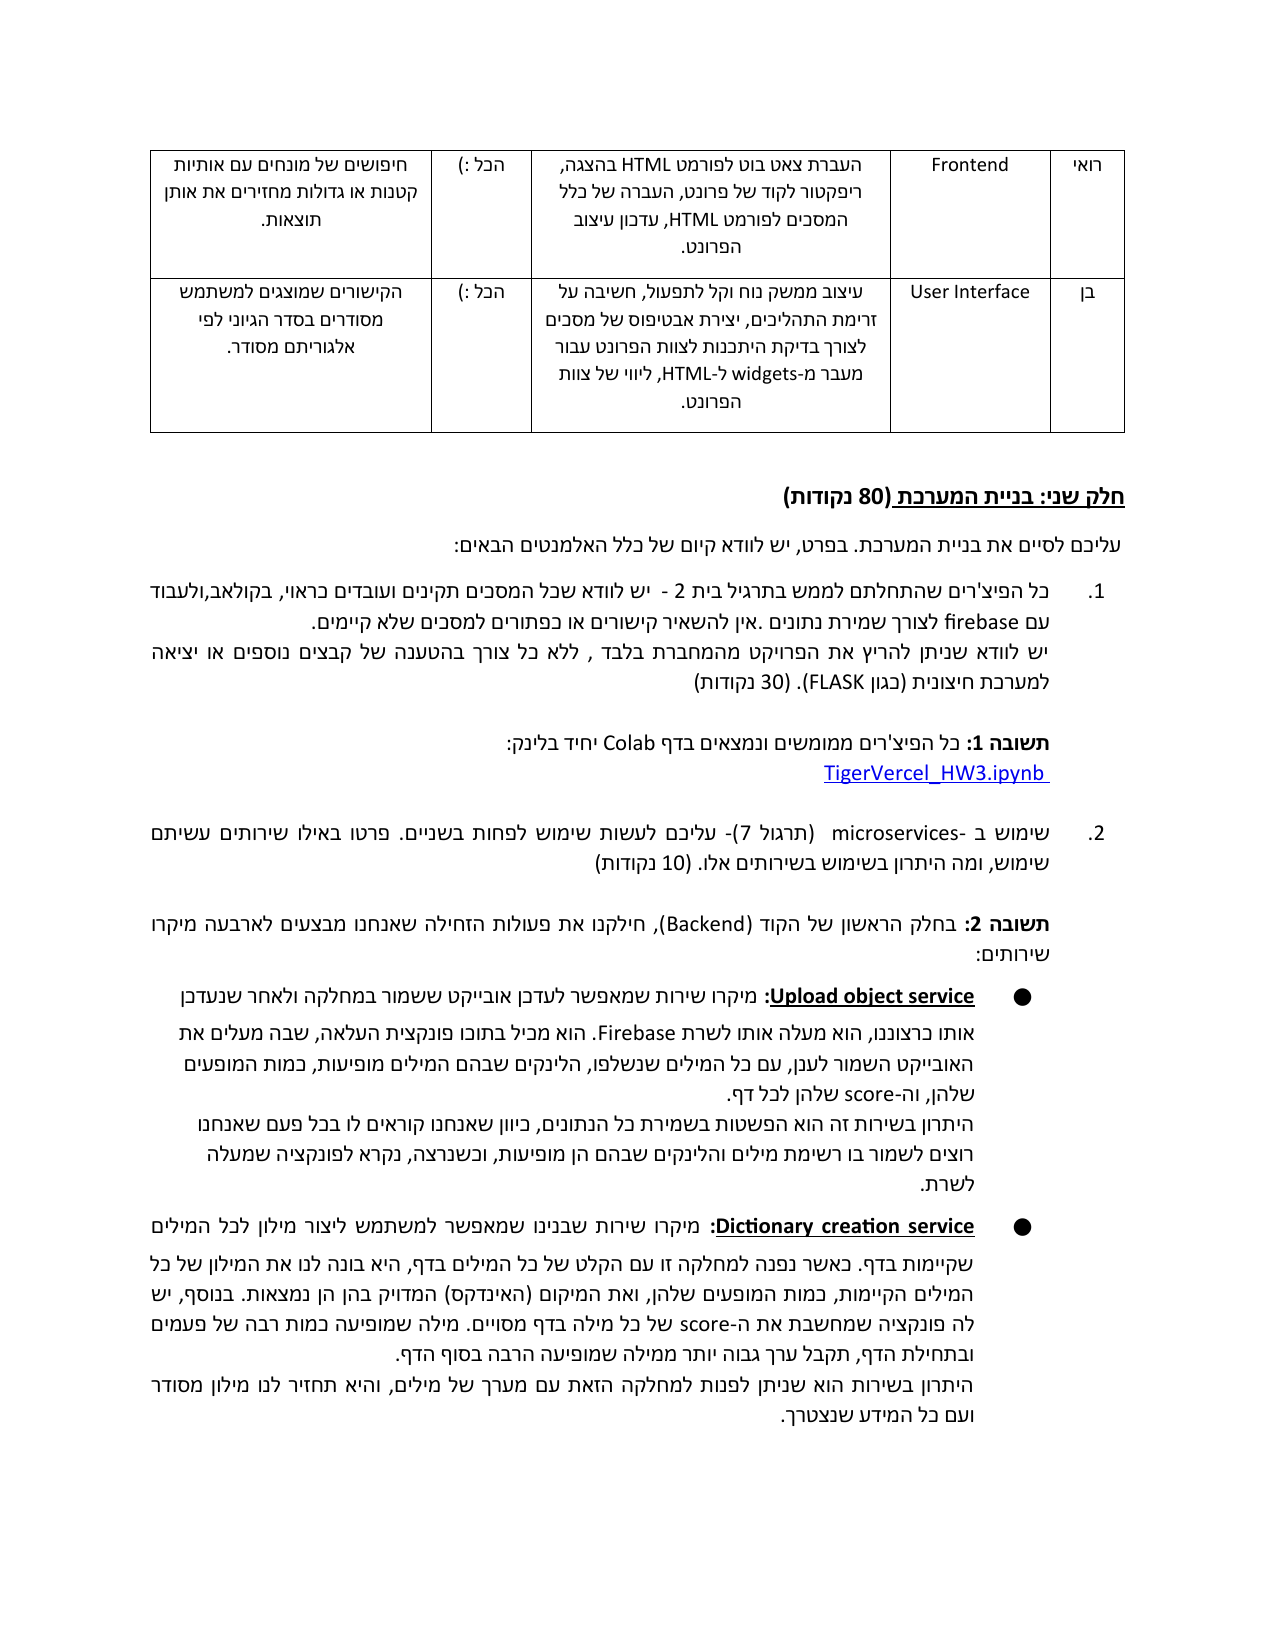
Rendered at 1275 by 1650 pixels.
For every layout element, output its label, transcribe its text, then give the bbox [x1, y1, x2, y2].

table_cell רואי [1051, 151, 1124, 277]
table_cell Frontend [891, 151, 1050, 277]
text TigerVercel_HW3.ipynb [150, 758, 1050, 786]
table_cell עיצוב ממשק נוח וקל לתפעול, חשיבה על זרימת התהליכים, יצירת אבטיפוס של מסכים לצורך בדיקת היתכנות לצוות הפרונט עבור מעבר מ-widgets ל-HTML, ליווי של צוות הפרונט. [532, 279, 890, 432]
text יש לוודא שניתן להריץ את הפרויקט מהמחברת בלבד , ללא כל צורך בהטענה של קבצים נוספים או יציאה למערכת חיצונית (כגון FLASK). (30 נקודות) [150, 637, 1050, 695]
list Dictionary creation service: מיקרו שירות שבנינו שמאפשר למשתמש ליצור מילון לכל המילים שקיימות בדף. כאשר נפנה למחלקה זו עם הקלט של כל המילים בדף, היא בונה לנו את המילון של כל המילים הקיימות, כמות המופעים שלהן, ואת המיקום (האינדקס) המדויק בהן הן נמצאות. בנוסף, יש לה פונקציה שמחשבת את ה-score של כל מילה בדף מסויים. מילה שמופיעה כמות רבה של פעמים ובתחילת הדף, תקבל ערך גבוה יותר ממילה שמופיעה הרבה בסוף הדף. [150, 1200, 1012, 1367]
text תשובה 2: בחלק הראשון של הקוד (Backend), חילקנו את פעולות הזחילה שאנחנו מבצעים לארבעה מיקרו שירותים: [150, 909, 1050, 967]
table_cell הכל :) [432, 279, 531, 432]
table_cell חיפושים של מונחים עם אותיות קטנות או גדולות מחזירים את אותן תוצאות. [151, 151, 431, 277]
table_cell הקישורים שמוצגים למשתמש מסודרים בסדר הגיוני לפי אלגוריתם מסודר. [151, 279, 431, 432]
text חלק שני: בניית המערכת (80 נקודות) [150, 480, 1125, 511]
table_cell בן [1051, 279, 1124, 432]
table_cell העברת צאט בוט לפורמט HTML בהצגה, ריפקטור לקוד של פרונט, העברה של כלל המסכים לפורמט HTML, עדכון עיצוב הפרונט. [532, 151, 890, 277]
text תשובה 1: כל הפיצ'רים ממומשים ונמצאים בדף Colab יחיד בלינק: [150, 728, 1050, 756]
text היתרון בשירות הוא שניתן לפנות למחלקה הזאת עם מערך של מילים, והיא תחזיר לנו מילון מסודר ועם כל המידע שנצטרך. [150, 1370, 975, 1428]
table_cell הכל :) [432, 151, 531, 277]
table_cell User Interface [891, 279, 1050, 432]
list שימוש ב -microservices (תרגול 7)- עליכם לעשות שימוש לפחות בשניים. פרטו באילו שירותים עשיתם שימוש, ומה היתרון בשימוש בשירותים אלו. (10 נקודות) [150, 818, 1087, 876]
list Upload object service: מיקרו שירות שמאפשר לעדכן אובייקט ששמור במחלקה ולאחר שנעדכן אותו כרצוננו, הוא מעלה אותו לשרת Firebase. הוא מכיל בתוכו פונקצית העלאה, שבה מעלים את האובייקט השמור לענן, עם כל המילים שנשלפו, הלינקים שבהם המילים מופיעות, כמות המופעים שלהן, וה-score שלהן לכל דף. היתרון בשירות זה הוא הפשטות בשמירת כל הנתונים, כיוון שאנחנו קוראים לו בכל פעם שאנחנו רוצים לשמור בו רשימת מילים והלינקים שבהם הן מופיעות, וכשנרצה, נקרא לפונקציה שמעלה לשרת. [150, 969, 1012, 1197]
text עליכם לסיים את בניית המערכת. בפרט, יש לוודא קיום של כלל האלמנטים הבאים: [150, 530, 1122, 558]
list כל הפיצ'רים שהתחלתם לממש בתרגיל בית 2 - יש לוודא שכל המסכים תקינים ועובדים כראוי, בקולאב,ולעבוד עם firebase לצורך שמירת נתונים .אין להשאיר קישורים או כפתורים למסכים שלא קיימים. [150, 577, 1087, 635]
